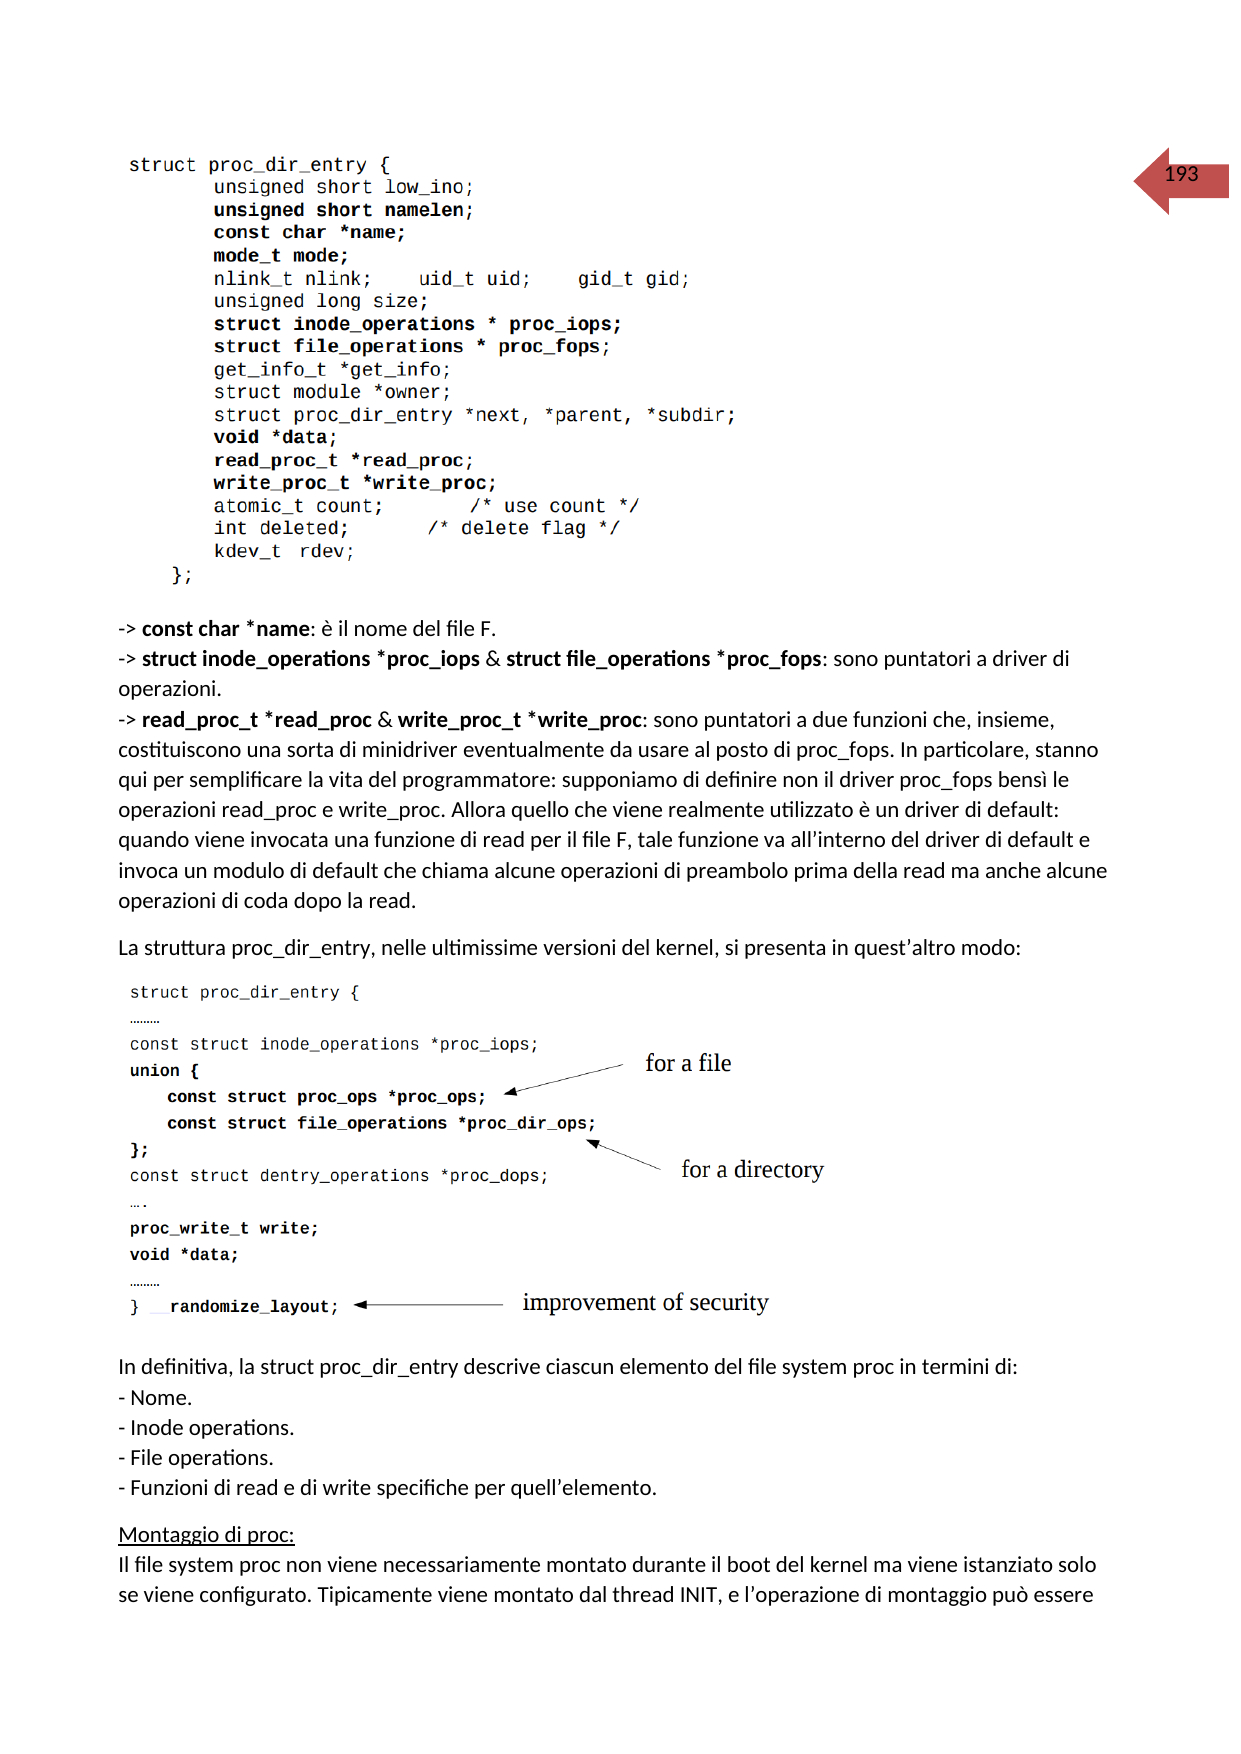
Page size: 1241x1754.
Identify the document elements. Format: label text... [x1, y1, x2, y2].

text -> const char *name: è il nome del file F. -> struct inode_operations *proc_iops & struct file_operations *proc_fops: sono puntatori a driver di operazioni. -> read_proc_t *read_proc & write_proc_t *write_proc: sono puntatori a due funzioni che, insieme, costituiscono una sorta di minidriver eventualmente da usare al posto di proc_fops. In particolare, stanno qui per semplificare la vita del programmatore: supponiamo di definire non il driver proc_fops bensì le operazioni read_proc e write_proc. Allora quello che viene realmente utilizzato è un driver di default: quando viene invocata una funzione di read per il file F, tale funzione va all’interno del driver di default e invoca un modulo di default che chiama alcune operazioni di preambolo prima della read ma anche alcune operazioni di coda dopo la read. [118, 614, 1122, 914]
picture [118, 147, 757, 596]
picture [118, 979, 834, 1334]
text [118, 1520, 1122, 1608]
text La struttura proc_dir_entry, nelle ultimissime versioni del kernel, si presenta in quest’altro modo: [118, 933, 1122, 961]
text In definitiva, la struct proc_dir_entry descrive ciascun elemento del file system proc in termini di: - Nome. - Inode operations. - File operations. - Funzioni di read e di write specifiche per quell’elemento. [118, 1352, 1122, 1501]
